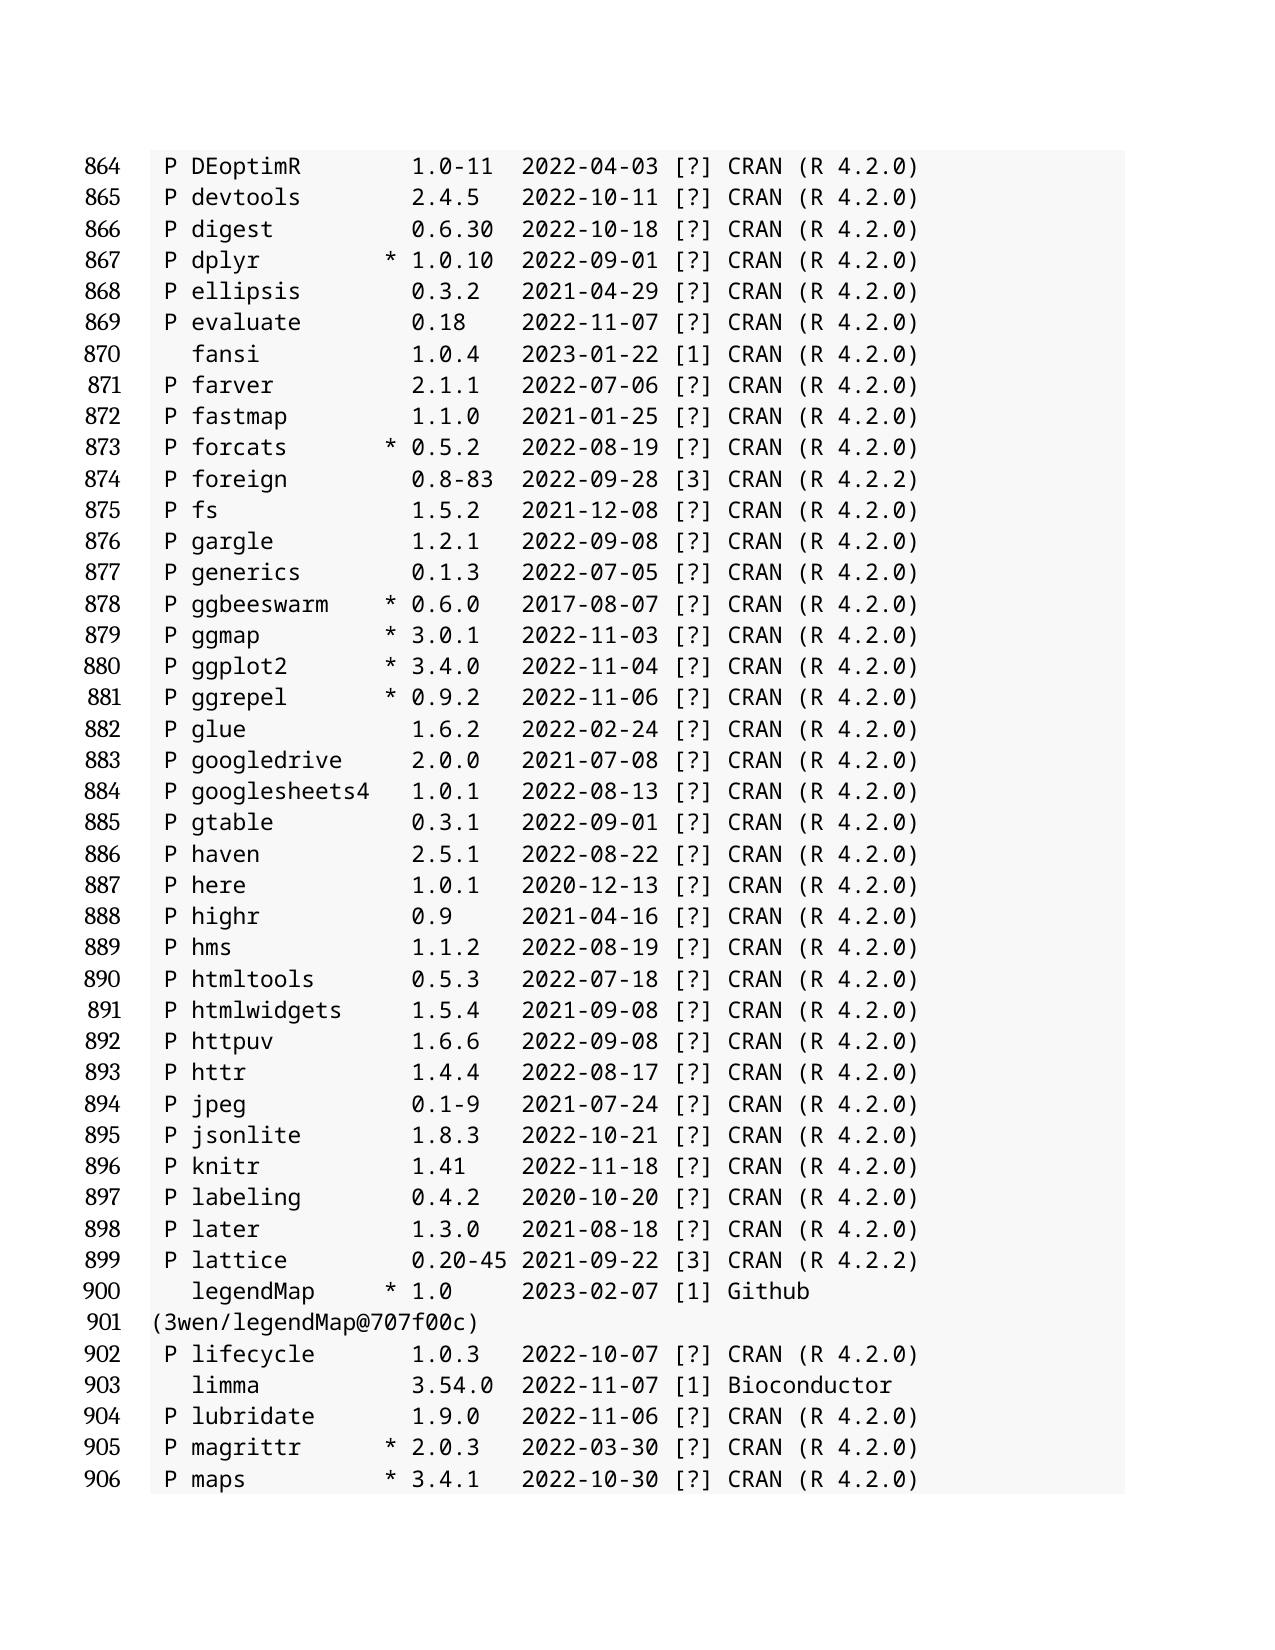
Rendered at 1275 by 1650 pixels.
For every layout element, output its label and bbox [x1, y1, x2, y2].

text [150, 150, 1125, 1494]
